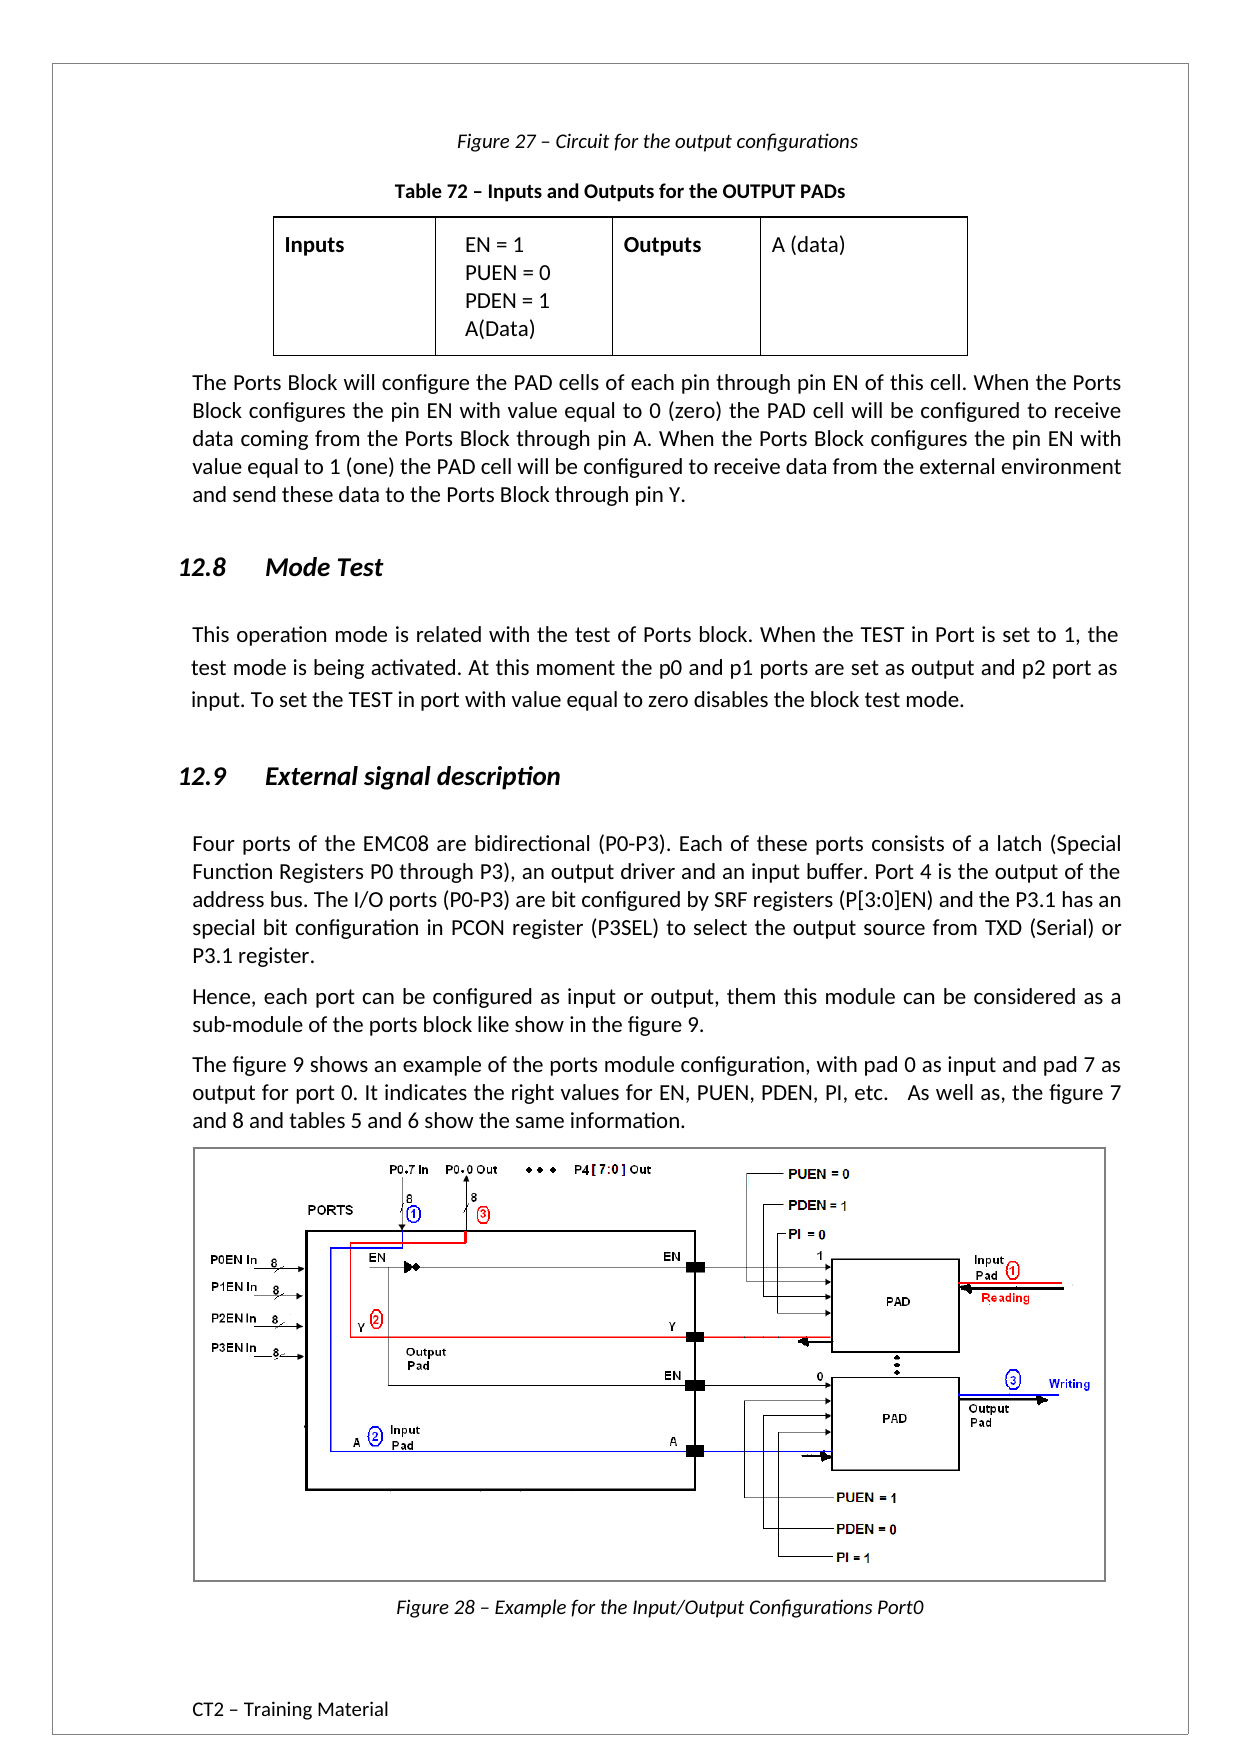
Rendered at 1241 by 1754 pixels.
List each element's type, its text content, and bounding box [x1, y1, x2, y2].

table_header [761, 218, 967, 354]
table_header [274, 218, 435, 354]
text This operation mode is related with the test of Ports block. When the TEST in Port is set to 1, the test mode is being activated. At this moment the p0 and p1 ports are set as output and p2 port as input. To set the TEST in port with value equal to zero disables the block test mode. [172, 620, 1121, 713]
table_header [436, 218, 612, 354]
subtitle External signal description [117, 759, 1123, 792]
text The Ports Block will configure the PAD cells of each pin through pin EN of this cell. When the Ports Block configures the pin EN with value equal to 0 (zero) the PAD cell will be configured to receive data coming from the Ports Block through pin A. When the Ports Block configures the pin EN with value equal to 1 (one) the PAD cell will be configured to receive data from the external environment and send these data to the Ports Block through pin Y. [192, 368, 1123, 508]
picture [195, 1149, 1104, 1580]
text The figure 9 shows an example of the ports module configuration, with pad 0 as input and pad 7 as output for port 0. It indicates the right values for EN, PUEN, PDEN, PI, etc. As well as, the figure 7 and 8 and tables 5 and 6 show the same information. [192, 1050, 1123, 1134]
text Four ports of the EMC08 are bidirectional (P0-P3). Each of these ports consists of a latch (Special Function Registers P0 through P3), an output driver and an input buffer. Port 4 is the output of the address bus. The I/O ports (P0-P3) are bit configured by SRF registers (P[3:0]EN) and the P3.1 has an special bit configuration in PCON register (P3SEL) to select the output source from TXD (Serial) or P3.1 register. [192, 829, 1123, 969]
subtitle Mode Test [117, 550, 1123, 583]
text Hence, each port can be configured as input or output, them this module can be considered as a sub-module of the ports block like show in the figure 9. [192, 982, 1123, 1038]
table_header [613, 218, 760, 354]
